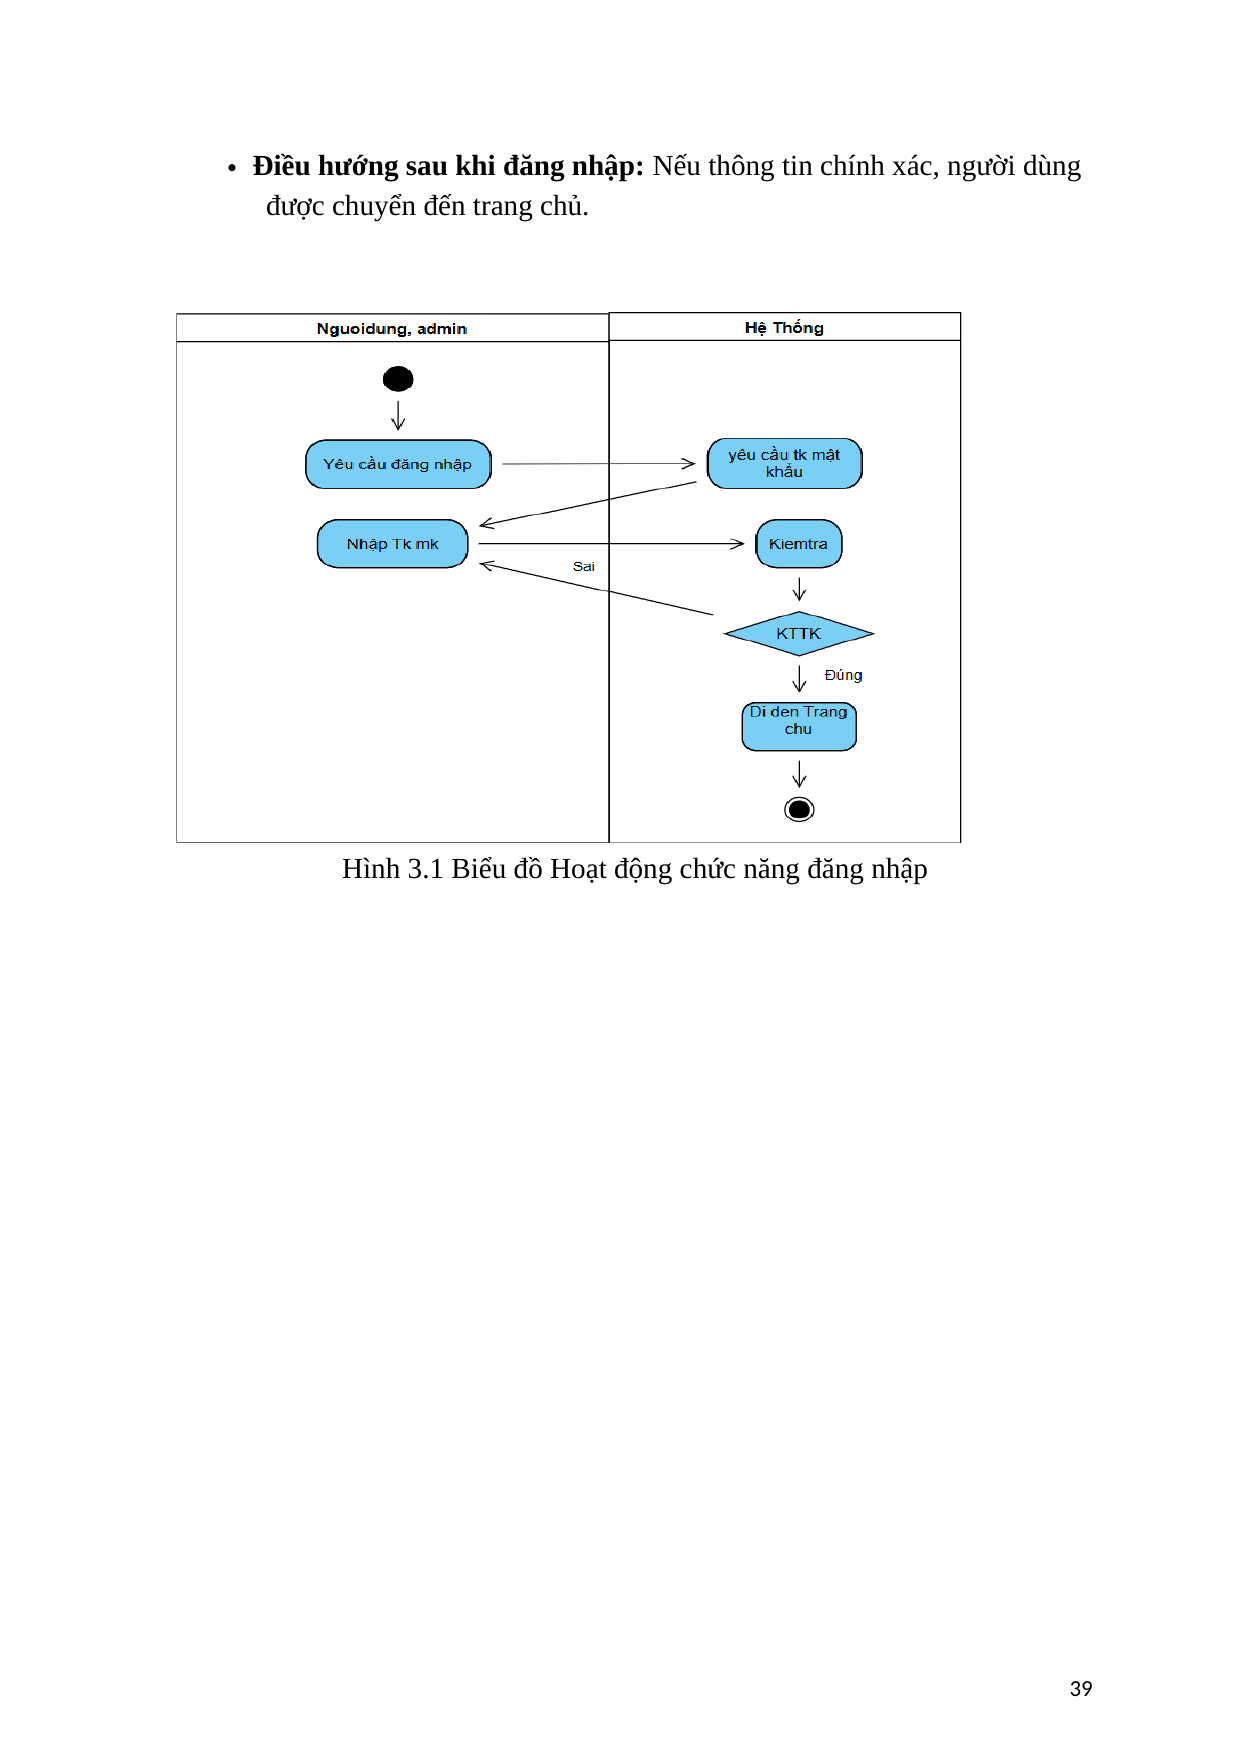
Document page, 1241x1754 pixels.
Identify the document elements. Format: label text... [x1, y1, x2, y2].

list Điều hướng sau khi đăng nhập: Nếu thông tin chính xác, người dùng được chuyển đến trang chủ. [228, 148, 1092, 221]
picture [176, 312, 965, 843]
